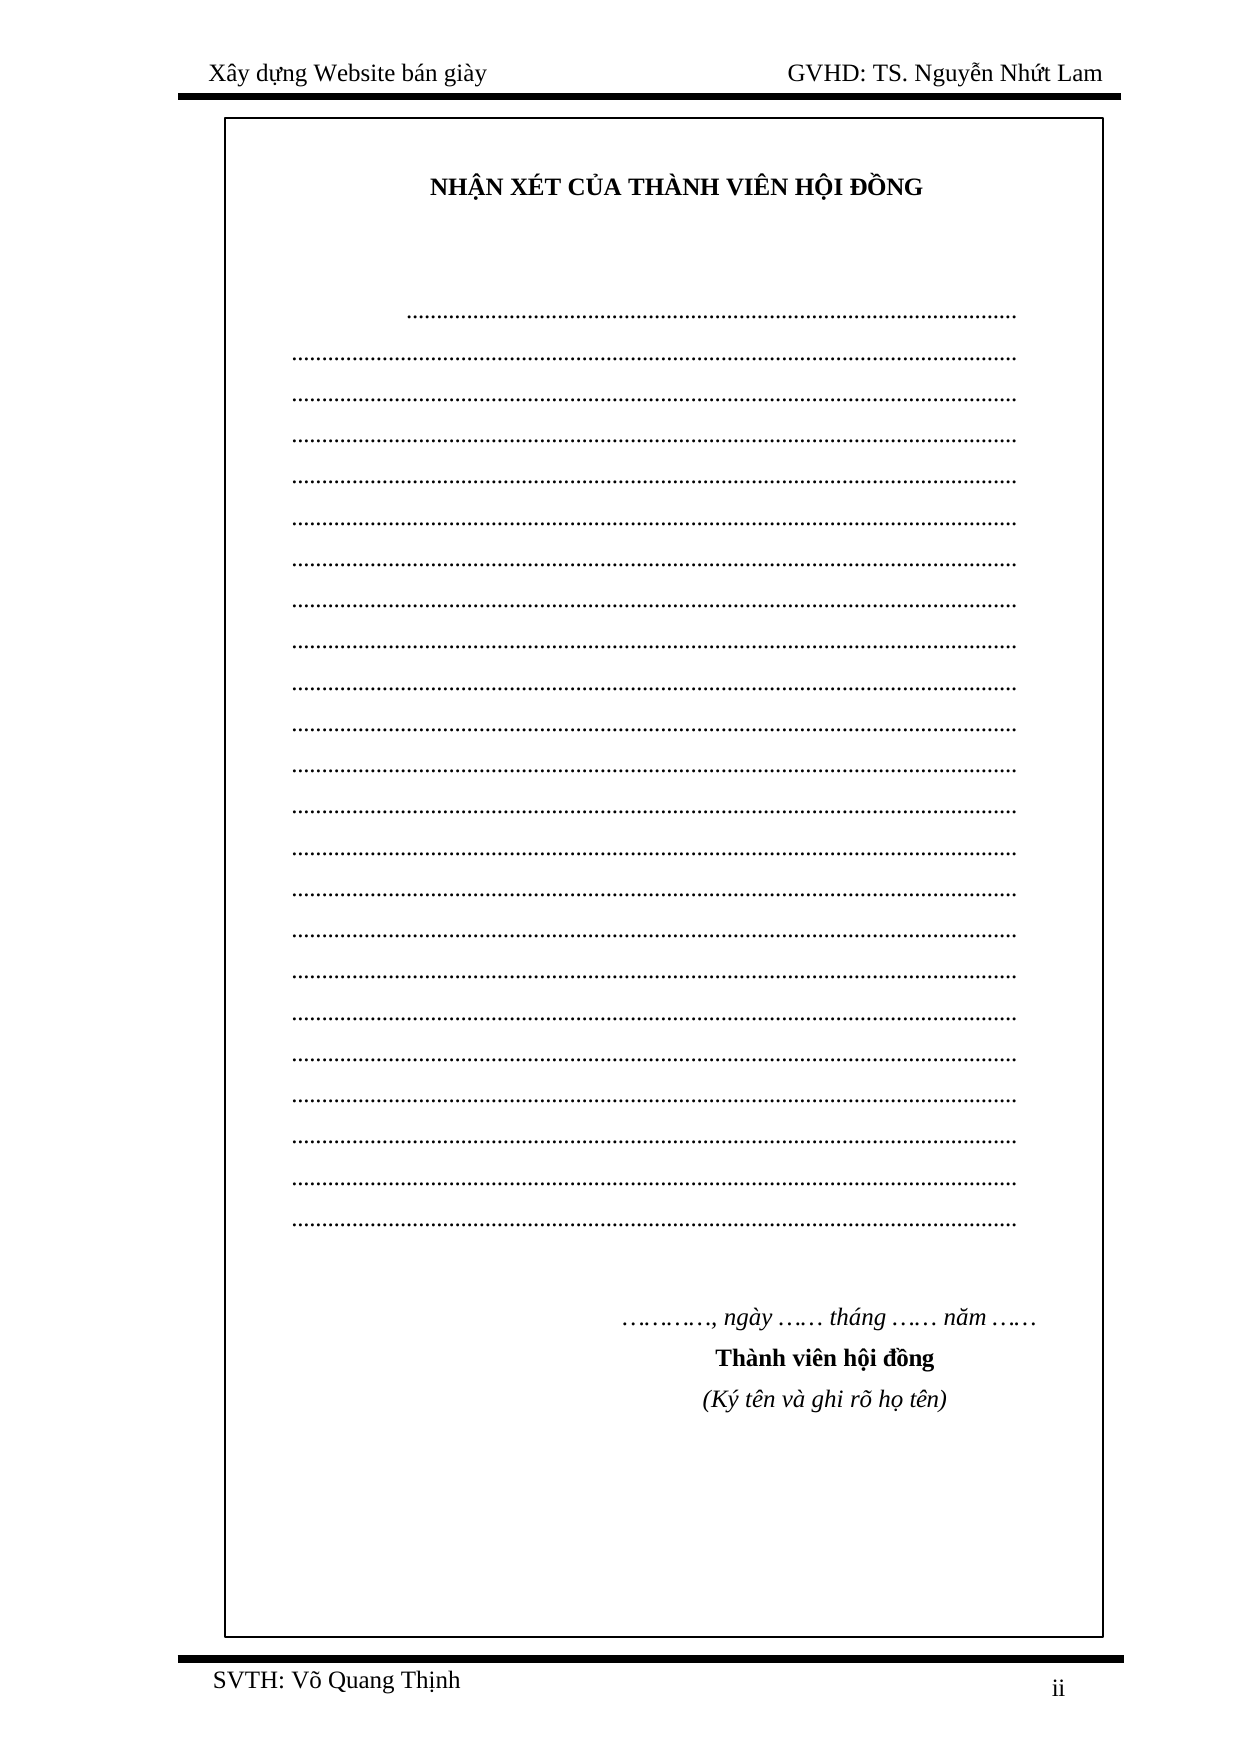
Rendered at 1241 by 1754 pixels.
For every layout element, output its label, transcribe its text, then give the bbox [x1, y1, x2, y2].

text ........................................................................................................................ [177, 791, 1016, 819]
text ........................................................................................................................ [177, 1162, 1016, 1191]
text ........................................................................................................................ [177, 667, 1016, 696]
text ........................................................................................................................ [177, 749, 1016, 778]
text …………, ngày …… tháng …… năm …… [477, 1302, 1063, 1331]
text ........................................................................................................................ [177, 543, 1016, 572]
text ........................................................................................................................ [177, 956, 1016, 984]
text ........................................................................................................................ [177, 832, 1016, 861]
text ........................................................................................................................ [177, 1038, 1016, 1067]
text Thành viên hội đồng [477, 1343, 1098, 1372]
text NHẬN XÉT CỦA THÀNH VIÊN HỘI ĐỒNG [231, 172, 1122, 201]
text ........................................................................................................................ [177, 502, 1016, 531]
text ........................................................................................................................ [177, 708, 1016, 737]
text ........................................................................................................................ [177, 1079, 1016, 1108]
text ........................................................................................................................ [177, 1121, 1016, 1149]
text ........................................................................................................................ [177, 461, 1016, 489]
text ........................................................................................................................ [177, 914, 1016, 943]
text ........................................................................................................................ [177, 997, 1016, 1026]
text ........................................................................................................................ [177, 337, 1016, 366]
text ........................................................................................................................ [177, 419, 1016, 448]
text ........................................................................................................................ [177, 1203, 1016, 1232]
text ........................................................................................................................ [177, 873, 1016, 902]
text ........................................................................................................................ [177, 584, 1016, 613]
text (Ký tên và ghi rõ họ tên) [477, 1384, 1098, 1413]
text ..................................................................................................... [177, 296, 1016, 324]
text ........................................................................................................................ [177, 626, 1016, 654]
text ........................................................................................................................ [177, 378, 1016, 407]
